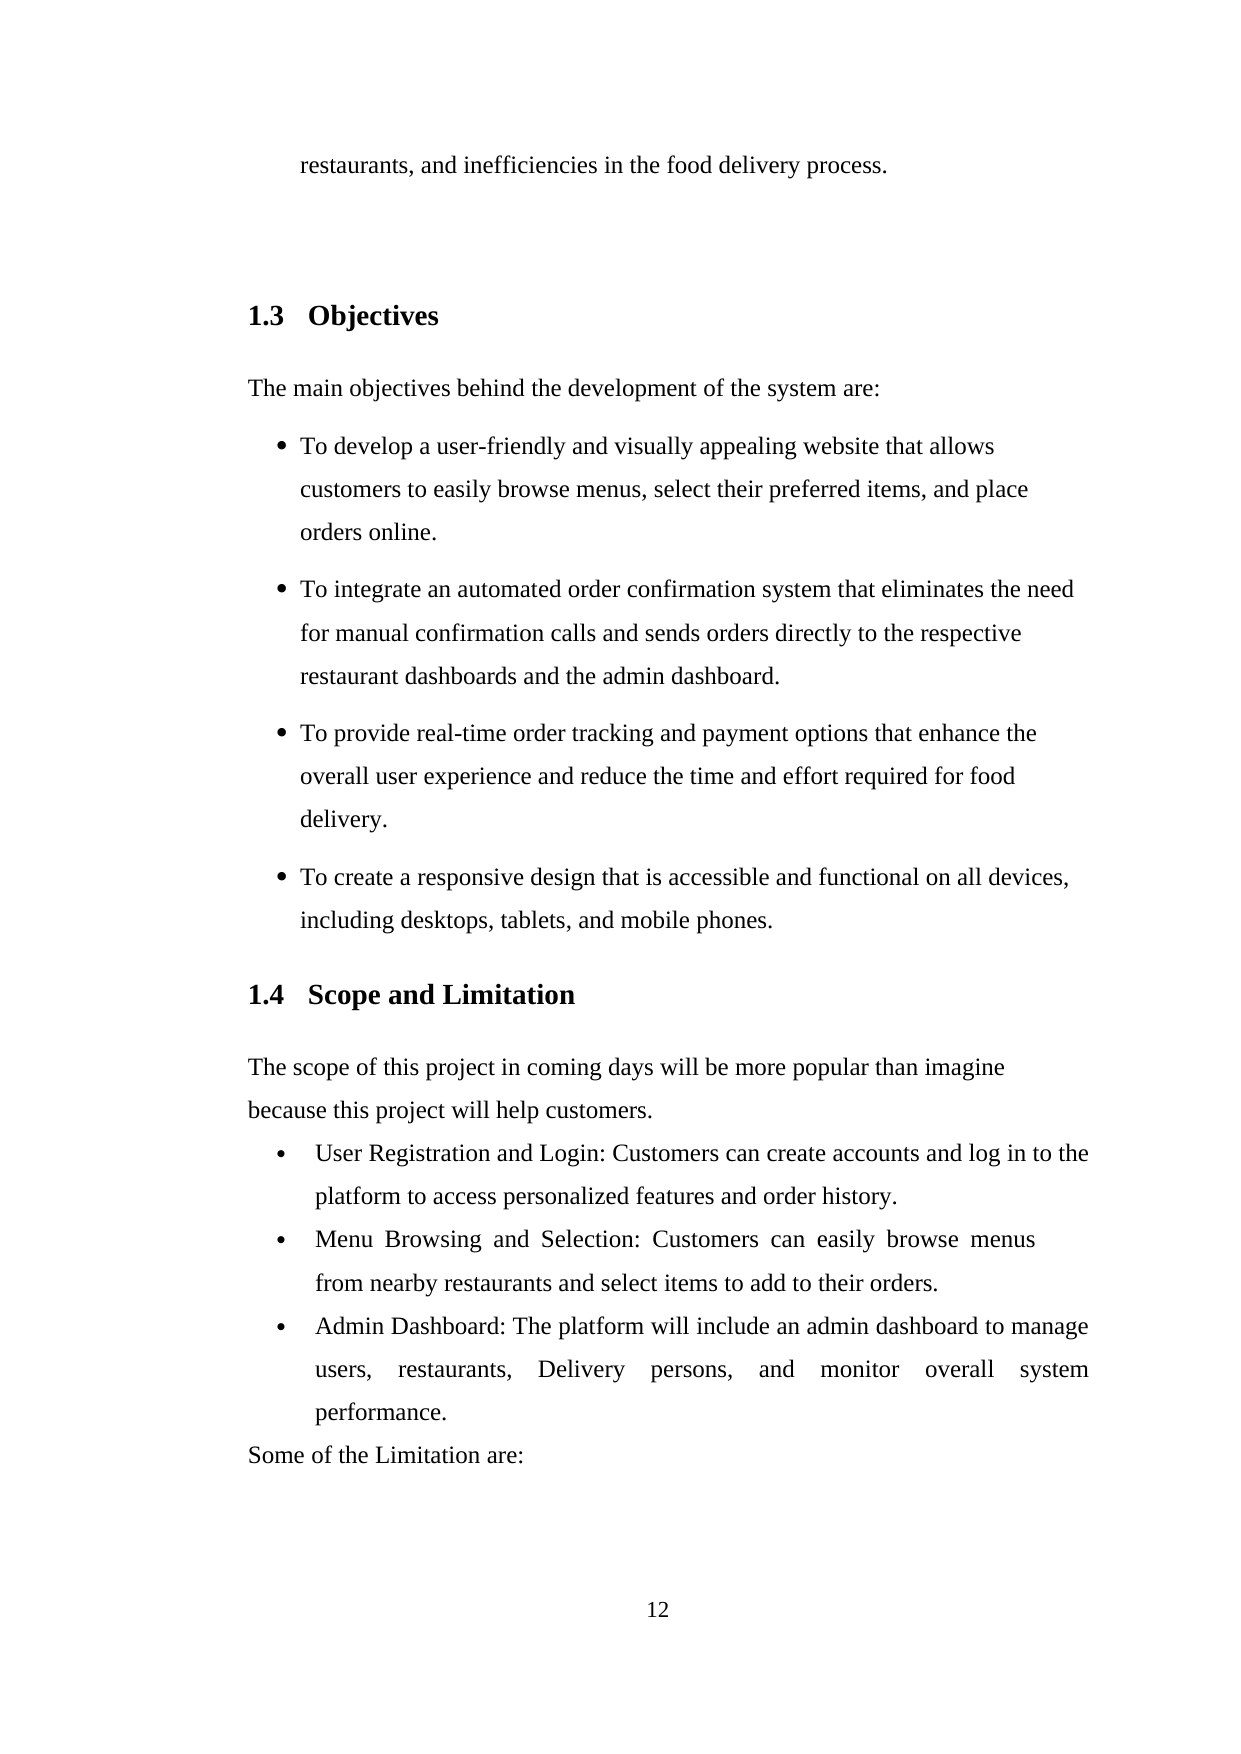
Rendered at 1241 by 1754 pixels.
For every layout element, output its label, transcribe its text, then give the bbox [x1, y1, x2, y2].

text Some of the Limitation are: [248, 1440, 1090, 1469]
subtitle Objectives [248, 298, 1090, 332]
list To develop a user-friendly and visually appealing website that allows customers to easily browse menus, select their preferred items, and place orders online. [277, 431, 1090, 546]
list Admin Dashboard: The platform will include an admin dashboard to manage users, restaurants, Delivery persons, and monitor overall system performance. [277, 1311, 1090, 1426]
list To integrate an automated order confirmation system that eliminates the need for manual confirmation calls and sends orders directly to the respective restaurant dashboards and the admin dashboard. [277, 574, 1090, 689]
list To provide real-time order tracking and payment options that enhance the overall user experience and reduce the time and effort required for food delivery. [277, 718, 1090, 833]
text The scope of this project in coming days will be more popular than imagine because this project will help customers. [248, 1052, 1005, 1124]
subtitle Scope and Limitation [248, 977, 1090, 1010]
list To create a responsive design that is accessible and functional on all devices, including desktops, tablets, and mobile phones. [277, 862, 1090, 934]
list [262, 150, 1090, 179]
list User Registration and Login: Customers can create accounts and log in to the platform to access personalized features and order history. [277, 1138, 1090, 1210]
text The main objectives behind the development of the system are: [248, 373, 1090, 402]
list Menu Browsing and Selection: Customers can easily browse menus from nearby restaurants and select items to add to their orders. [277, 1224, 1036, 1296]
